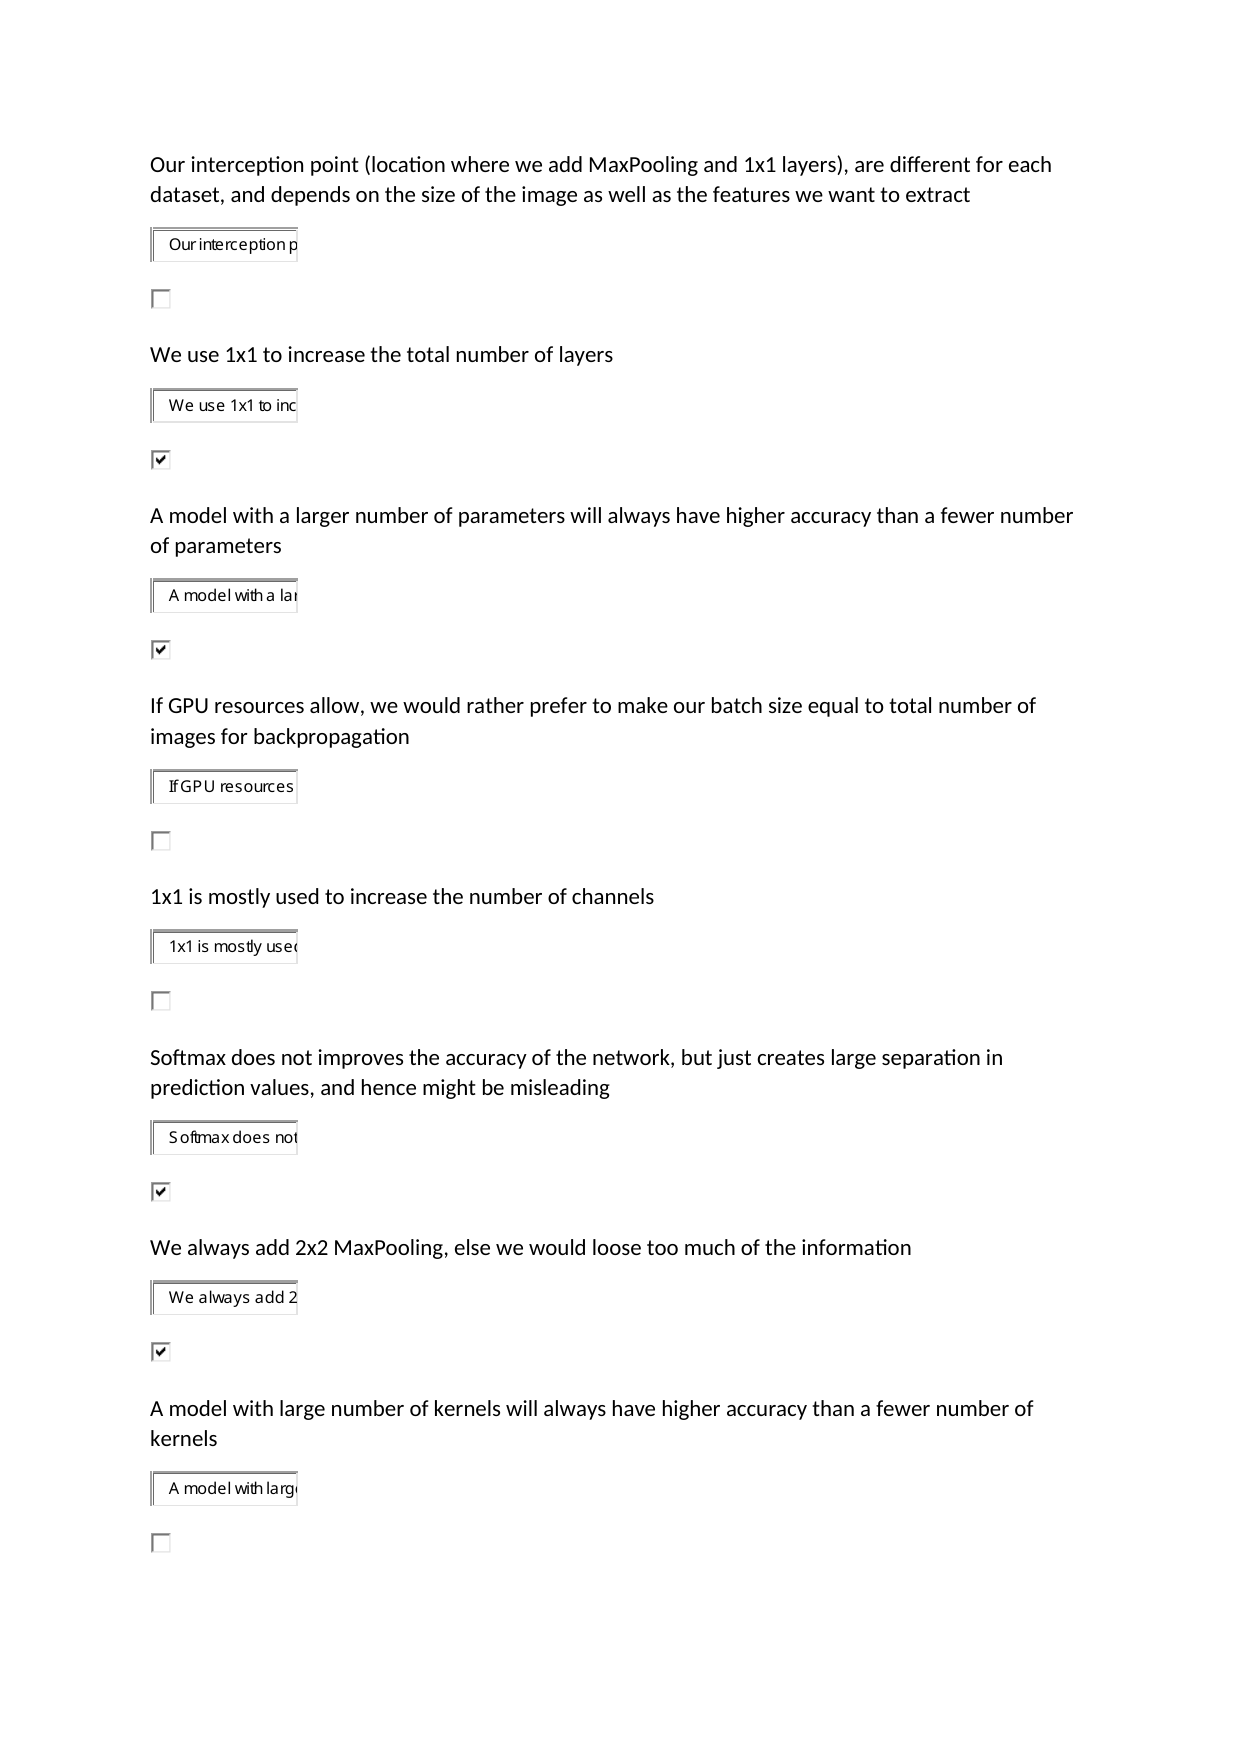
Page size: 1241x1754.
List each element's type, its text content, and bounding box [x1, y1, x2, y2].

text If GPU resources allow, we would rather prefer to make our batch size equal to total number of images for backpropagation [150, 692, 1090, 750]
text A model with large number of kernels will always have higher accuracy than a fewer number of kernels [150, 1394, 1090, 1452]
text A model with a larger number of parameters will always have higher accuracy than a fewer number of parameters [150, 501, 1090, 559]
text Our interception point (location where we add MaxPooling and 1x1 layers), are different for each dataset, and depends on the size of the image as well as the features we want to extract [150, 150, 1090, 208]
text Softmax does not improves the accuracy of the network, but just creates large separation in prediction values, and hence might be misleading [150, 1043, 1090, 1101]
text We always add 2x2 MaxPooling, else we would loose too much of the information [150, 1233, 1090, 1261]
text 1x1 is mostly used to increase the number of channels [150, 882, 1090, 910]
text We use 1x1 to increase the total number of layers [150, 341, 1090, 369]
